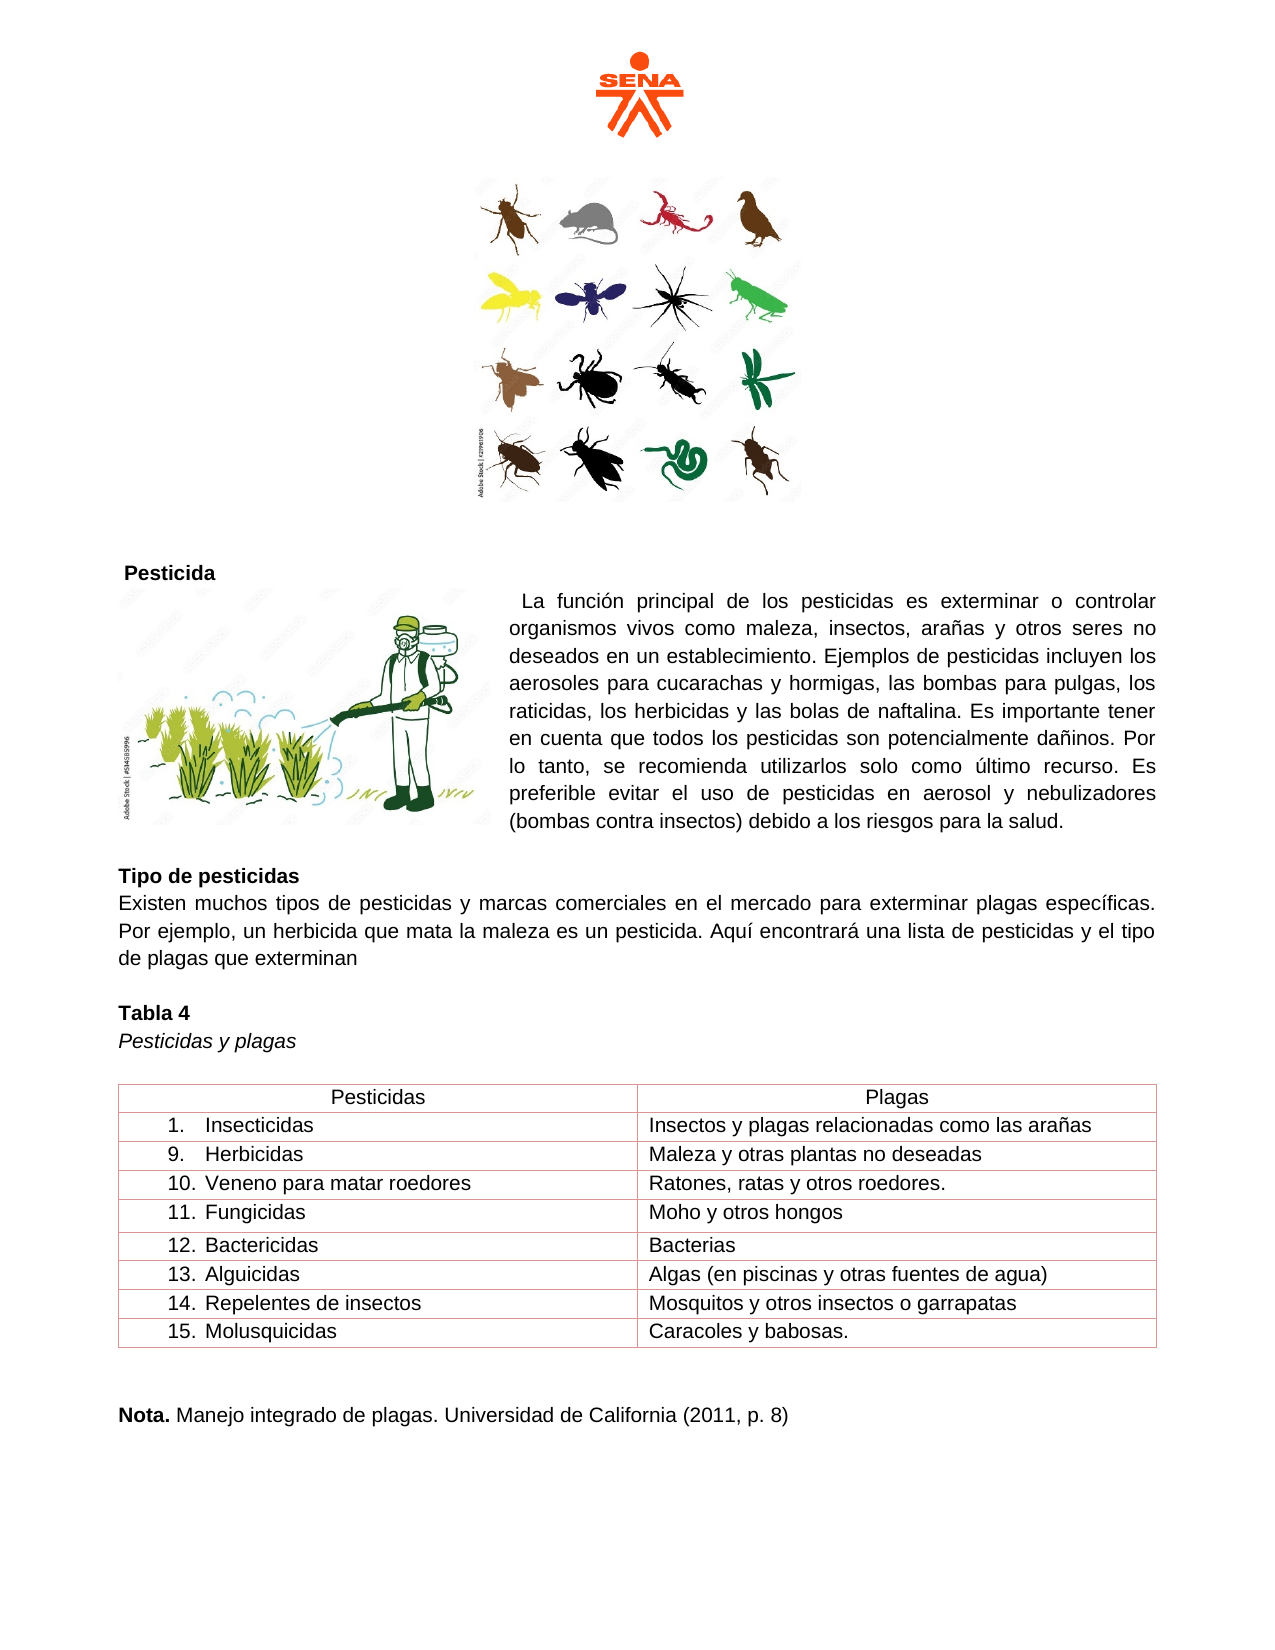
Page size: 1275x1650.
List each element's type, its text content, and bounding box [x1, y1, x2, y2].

table_cell Bactericidas [119, 1233, 637, 1260]
table_cell Caracoles y babosas. [638, 1319, 1156, 1347]
table_cell Bacterias [638, 1233, 1156, 1260]
table_cell Moho y otros hongos [638, 1200, 1156, 1232]
picture [118, 588, 491, 825]
table_header Pesticidas [119, 1085, 637, 1112]
table_cell Molusquicidas [119, 1319, 637, 1347]
table_cell Veneno para matar roedores [119, 1171, 637, 1199]
table_cell Algas (en piscinas y otras fuentes de agua) [638, 1261, 1156, 1289]
table_cell Maleza y otras plantas no deseadas [638, 1142, 1156, 1170]
text Pesticidas y plagas [118, 1028, 1157, 1052]
text Tipo de pesticidas [118, 863, 1157, 887]
text Pesticida [118, 561, 1157, 585]
table_cell Alguicidas [119, 1261, 637, 1289]
table_cell Mosquitos y otros insectos o garrapatas [638, 1290, 1156, 1318]
text Tabla 4 [118, 1001, 1157, 1025]
table_cell Insectos y plagas relacionadas como las arañas [638, 1113, 1156, 1141]
text Nota. Manejo integrado de plagas. Universidad de California (2011, p. 8) [118, 1403, 1157, 1427]
table_cell Fungicidas [119, 1200, 637, 1232]
table_cell Repelentes de insectos [119, 1290, 637, 1318]
picture [473, 177, 802, 502]
table_header Plagas [638, 1085, 1156, 1112]
text Existen muchos tipos de pesticidas y marcas comerciales en el mercado para exterminar plagas específicas. Por ejemplo, un herbicida que mata la maleza es un pesticida. Aquí encontrará una lista de pesticidas y el tipo de plagas que exterminan [118, 891, 1157, 970]
table_cell Herbicidas [119, 1142, 637, 1170]
table_cell Insecticidas [119, 1113, 637, 1141]
table_cell Ratones, ratas y otros roedores. [638, 1171, 1156, 1199]
picture [585, 48, 690, 142]
